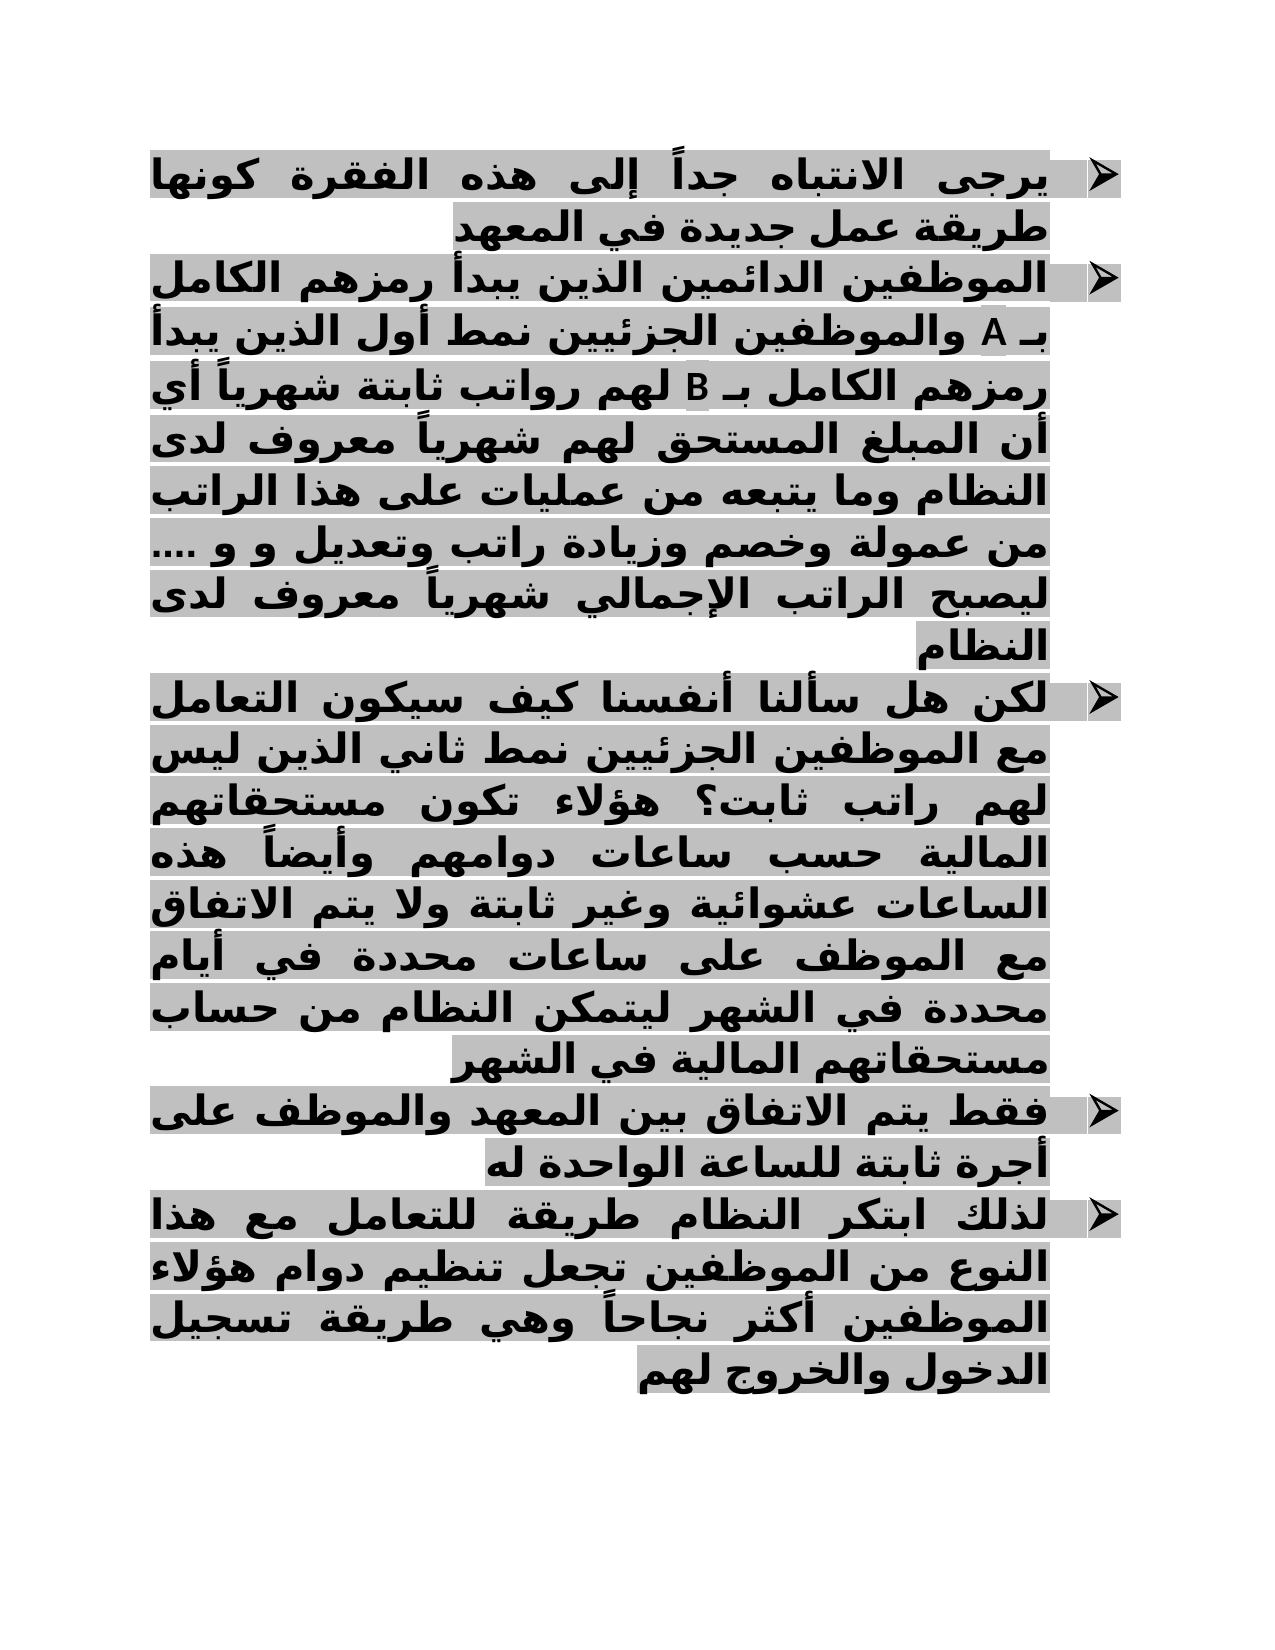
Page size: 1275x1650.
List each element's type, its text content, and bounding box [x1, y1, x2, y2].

list فقط يتم الاتفاق بين المعهد والموظف على أجرة ثابتة للساعة الواحدة له [150, 1134, 1087, 1186]
list لذلك ابتكر النظام طريقة للتعامل مع هذا النوع من الموظفين تجعل تنظيم دوام هؤلاء الموظفين أكثر نجاحاً وهي طريقة تسجيل الدخول والخروج لهم [150, 1238, 1087, 1393]
list الموظفين الدائمين الذين يبدأ رمزهم الكامل بـ A والموظفين الجزئيين نمط أول الذين يبدأ رمزهم الكامل بـ B لهم رواتب ثابتة شهرياً أي أن المبلغ المستحق لهم شهرياً معروف لدى النظام وما يتبعه من عمليات على هذا الراتب من عمولة وخصم وزيادة راتب وتعديل و و .... ليصبح الراتب الإجمالي شهرياً معروف لدى النظام [150, 301, 1087, 669]
list يرجى الانتباه جداً إلى هذه الفقرة كونها طريقة عمل جديدة في المعهد [150, 198, 1087, 250]
list لكن هل سألنا أنفسنا كيف سيكون التعامل مع الموظفين الجزئيين نمط ثاني الذين ليس لهم راتب ثابت؟ هؤلاء تكون مستحقاتهم المالية حسب ساعات دوامهم وأيضاً هذه الساعات عشوائية وغير ثابتة ولا يتم الاتفاق مع الموظف على ساعات محددة في أيام محددة في الشهر ليتمكن النظام من حساب مستحقاتهم المالية في الشهر [150, 721, 1087, 1083]
